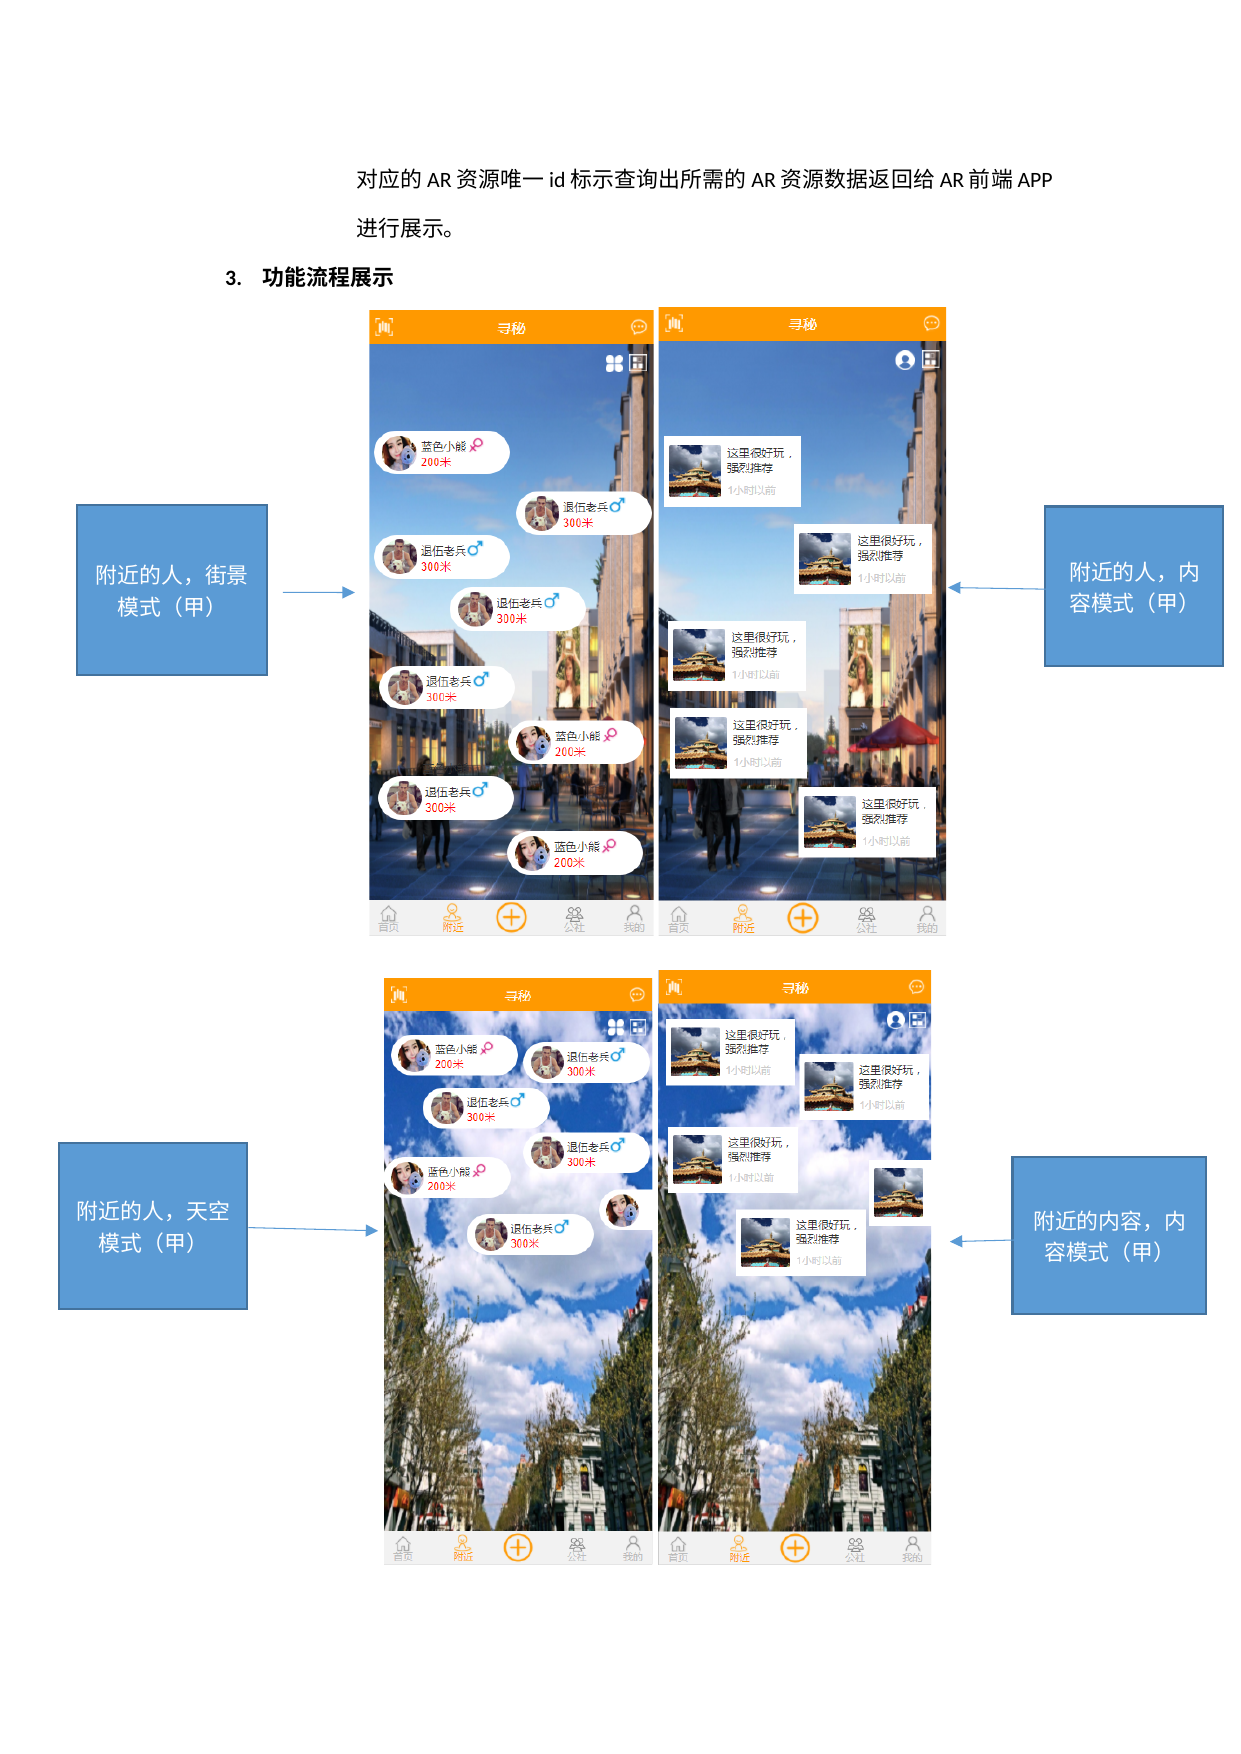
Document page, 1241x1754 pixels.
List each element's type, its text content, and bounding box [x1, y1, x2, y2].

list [319, 162, 1053, 243]
picture [658, 307, 947, 936]
picture [369, 310, 654, 936]
picture [657, 970, 932, 1565]
picture [384, 978, 653, 1565]
list 功能流程展示 [225, 259, 1053, 292]
